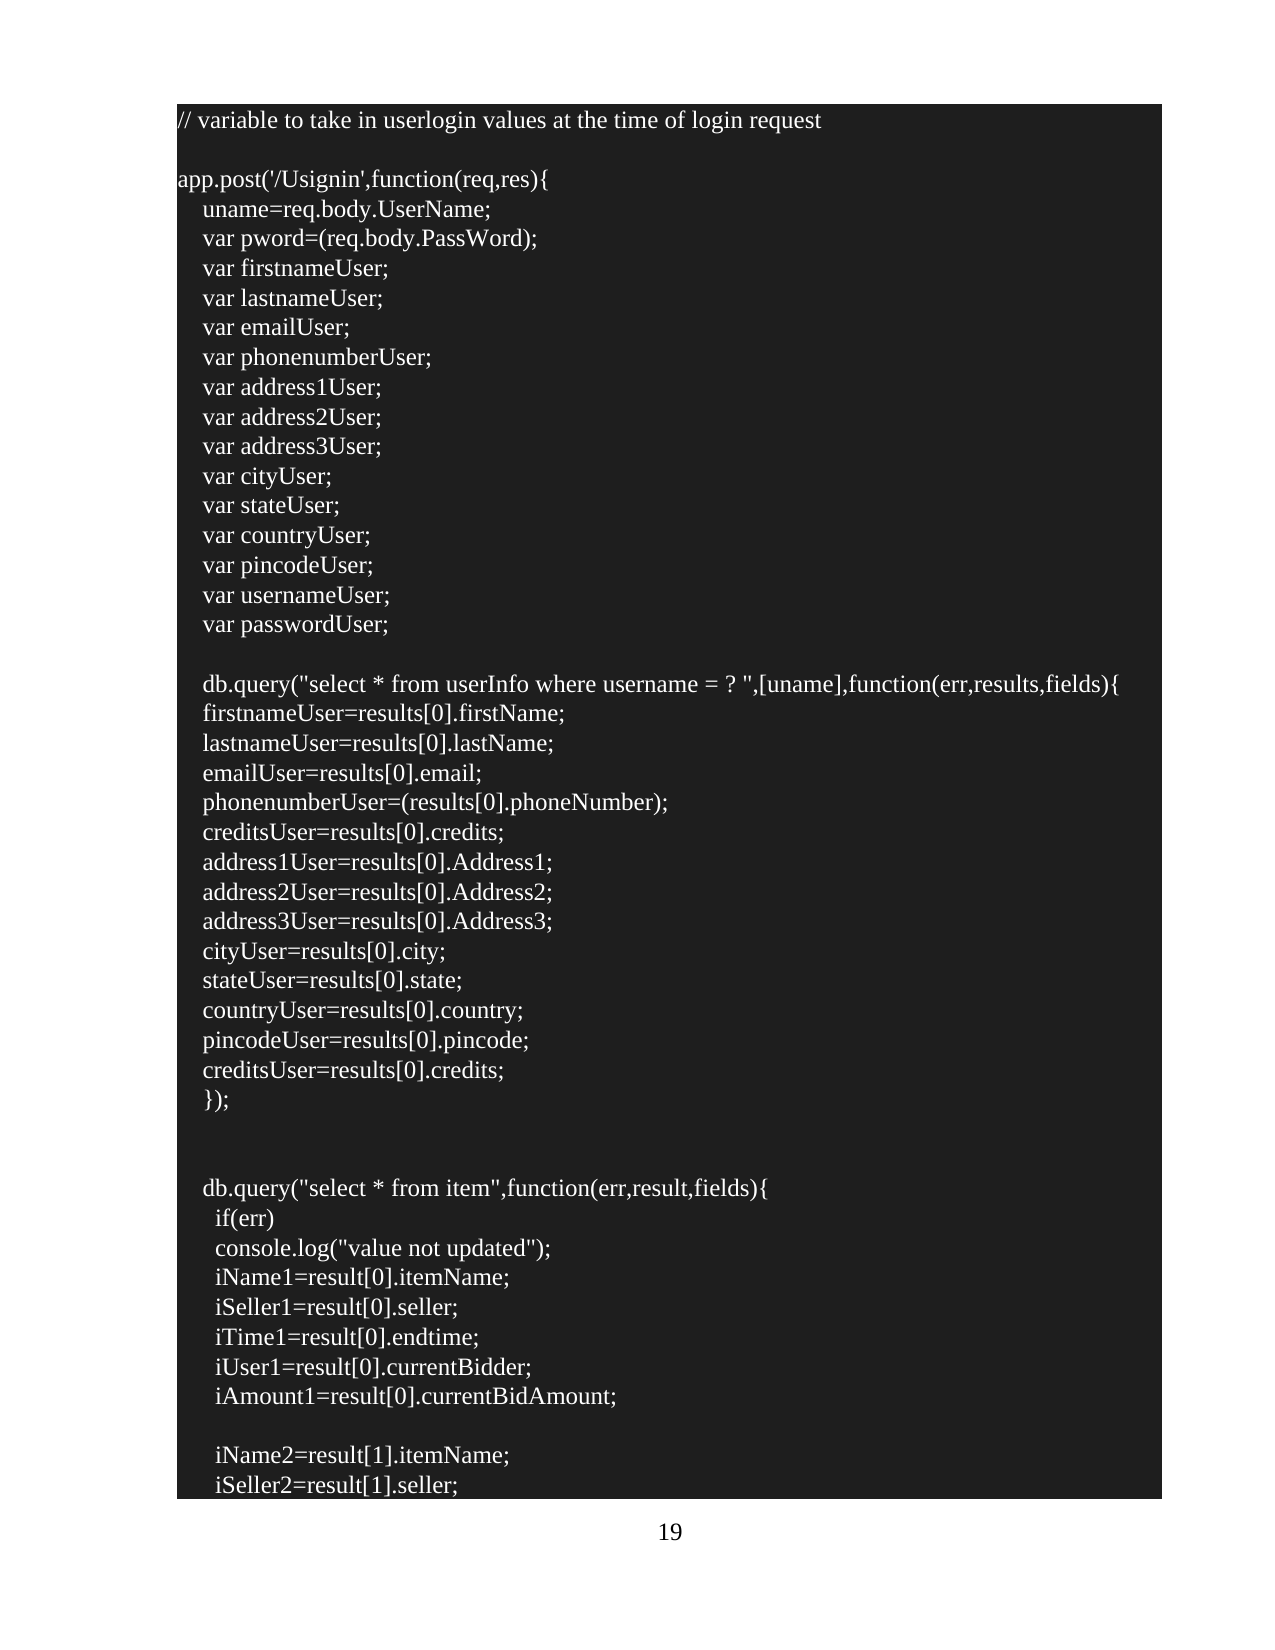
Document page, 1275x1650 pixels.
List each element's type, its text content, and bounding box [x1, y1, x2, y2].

text address2User=results[0].Address2; [177, 876, 1162, 905]
text stateUser=results[0].state; [177, 965, 1162, 994]
text emailUser=results[0].email; [177, 757, 1162, 787]
text iTime1=result[0].endtime; [177, 1321, 1162, 1351]
text app.post('/Usignin',function(req,res){ [177, 163, 1162, 193]
text countryUser=results[0].country; [177, 994, 1162, 1024]
text var phonenumberUser; [177, 341, 1162, 371]
text var address1User; [177, 371, 1162, 401]
text var passwordUser; [177, 608, 1162, 638]
text db.query("select * from userInfo where username = ? ",[uname],function(err,results,fields){ [177, 668, 1162, 697]
text var usernameUser; [177, 579, 1162, 608]
text var countryUser; [177, 519, 1162, 549]
text creditsUser=results[0].credits; [177, 816, 1162, 846]
text phonenumberUser=(results[0].phoneNumber); [177, 787, 1162, 816]
text iSeller2=result[1].seller; [177, 1469, 1162, 1499]
text var stateUser; [177, 490, 1162, 519]
text var address3User; [177, 430, 1162, 460]
text if(err) [177, 1202, 1162, 1232]
text pincodeUser=results[0].pincode; [177, 1024, 1162, 1054]
text iUser1=result[0].currentBidder; [177, 1351, 1162, 1380]
text var pword=(req.body.PassWord); [177, 222, 1162, 252]
text cityUser=results[0].city; [177, 935, 1162, 965]
text firstnameUser=results[0].firstName; [177, 697, 1162, 727]
text var cityUser; [177, 460, 1162, 490]
text iName1=result[0].itemName; [177, 1262, 1162, 1291]
text console.log("value not updated"); [177, 1232, 1162, 1262]
text creditsUser=results[0].credits; [177, 1054, 1162, 1083]
text var pincodeUser; [177, 549, 1162, 579]
text var address2User; [177, 401, 1162, 430]
text var emailUser; [177, 312, 1162, 341]
text }); [177, 1083, 1162, 1113]
text // variable to take in userlogin values at the time of login request [177, 104, 1162, 133]
text var firstnameUser; [177, 252, 1162, 282]
text var lastnameUser; [177, 282, 1162, 312]
text uname=req.body.UserName; [177, 193, 1162, 222]
text db.query("select * from item",function(err,result,fields){ [177, 1172, 1162, 1202]
text iAmount1=result[0].currentBidAmount; [177, 1380, 1162, 1410]
text address1User=results[0].Address1; [177, 846, 1162, 876]
text iName2=result[1].itemName; [177, 1440, 1162, 1469]
text lastnameUser=results[0].lastName; [177, 727, 1162, 757]
text iSeller1=result[0].seller; [177, 1291, 1162, 1321]
text address3User=results[0].Address3; [177, 905, 1162, 935]
